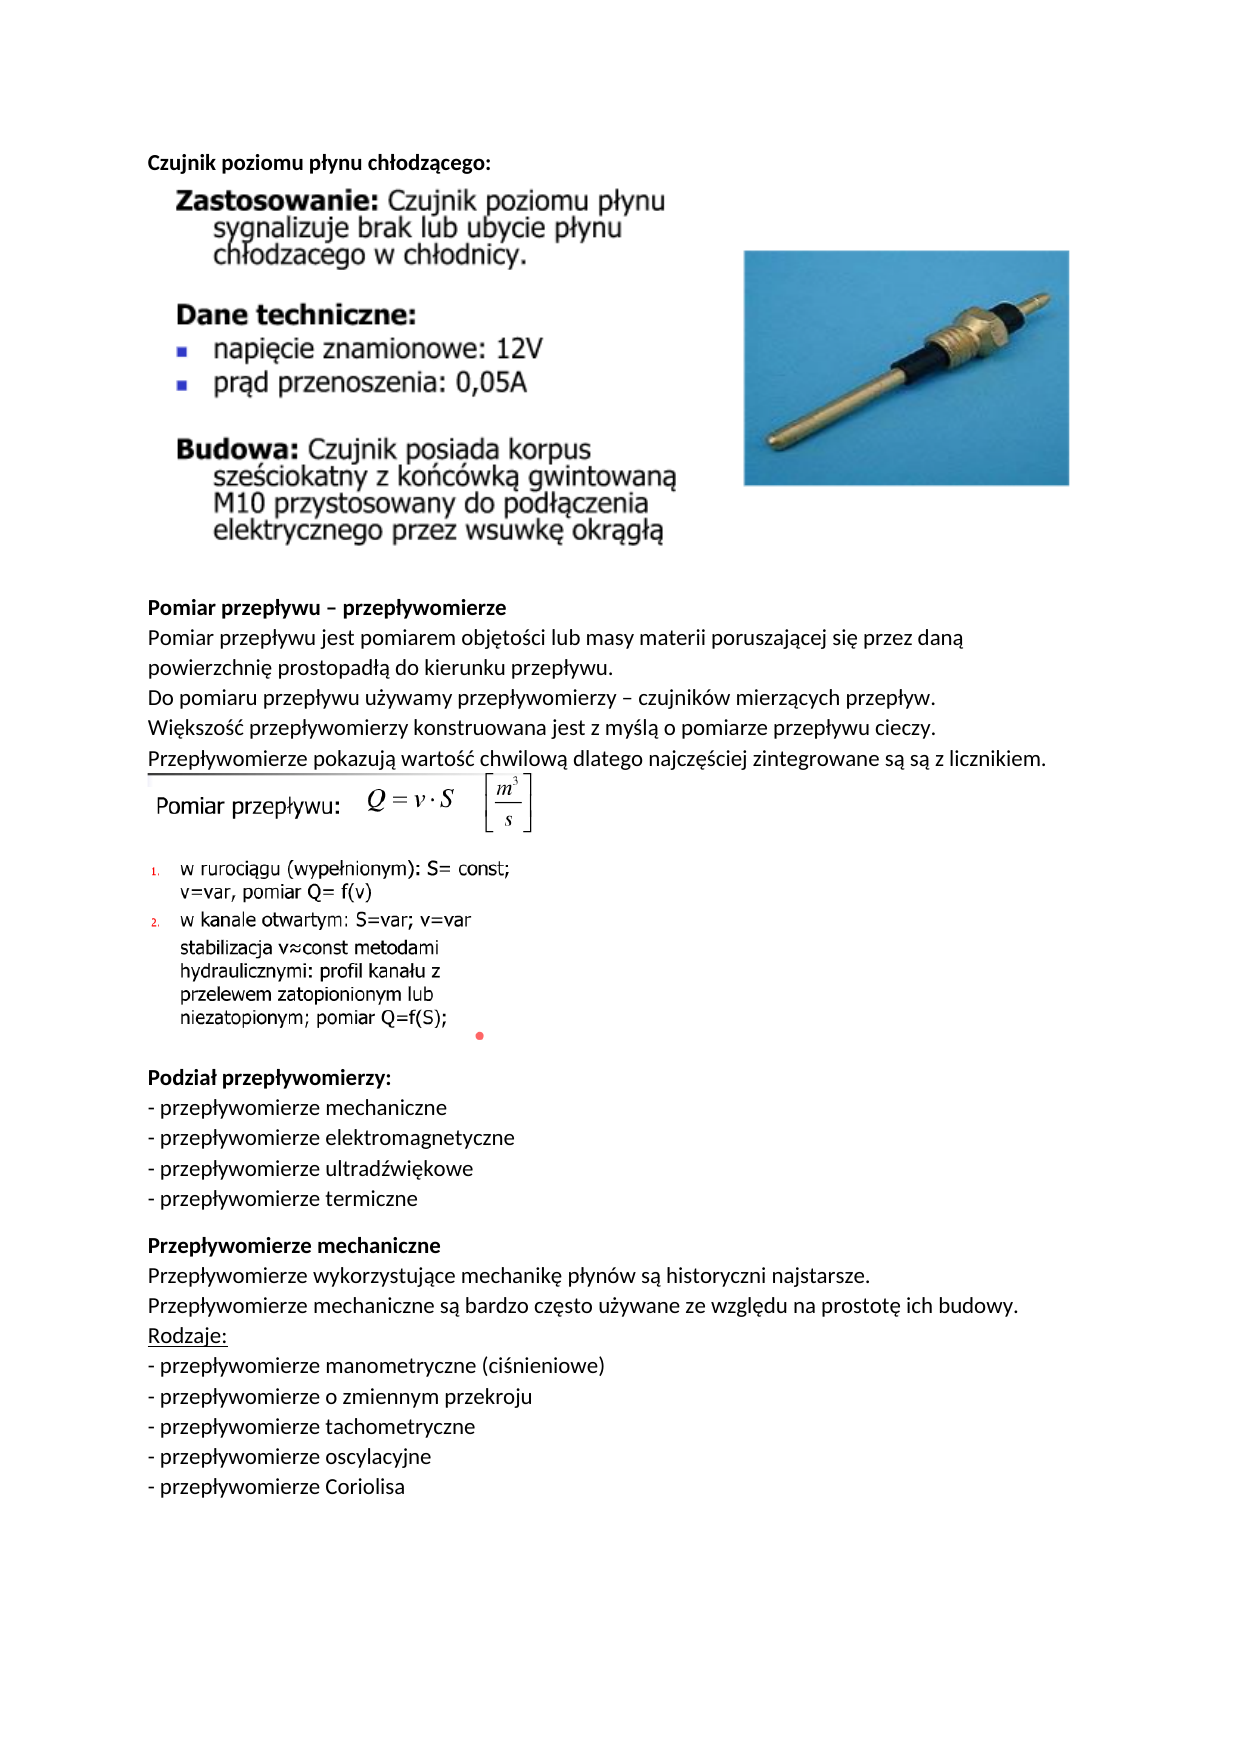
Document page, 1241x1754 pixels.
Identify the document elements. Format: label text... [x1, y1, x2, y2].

picture [147, 773, 534, 1045]
text Czujnik poziomu płynu chłodzącego: [148, 148, 1093, 177]
text Podział przepływomierzy: - przepływomierze mechaniczne - przepływomierze elektromagnetyczne - przepływomierze ultradźwiękowe - przepływomierze termiczne [148, 1063, 1093, 1212]
text Przepływomierze mechaniczne Przepływomierze wykorzystujące mechanikę płynów są historyczni najstarsze. Przepływomierze mechaniczne są bardzo często używane ze względu na prostotę ich budowy. Rodzaje: - przepływomierze manometryczne (ciśnieniowe) - przepływomierze o zmiennym przekroju - przepływomierze tachometryczne - przepływomierze oscylacyjne - przepływomierze Coriolisa [148, 1231, 1093, 1500]
text Pomiar przepływu – przepływomierze Pomiar przepływu jest pomiarem objętości lub masy materii poruszającej się przez daną powierzchnię prostopadłą do kierunku przepływu. Do pomiaru przepływu używamy przepływomierzy – czujników mierzących przepływ. Większość przepływomierzy konstruowana jest z myślą o pomiarze przepływu cieczy. Przepływomierze pokazują wartość chwilową dlatego najczęściej zintegrowane są są z licznikiem. [148, 593, 1093, 1044]
picture [147, 177, 1093, 574]
